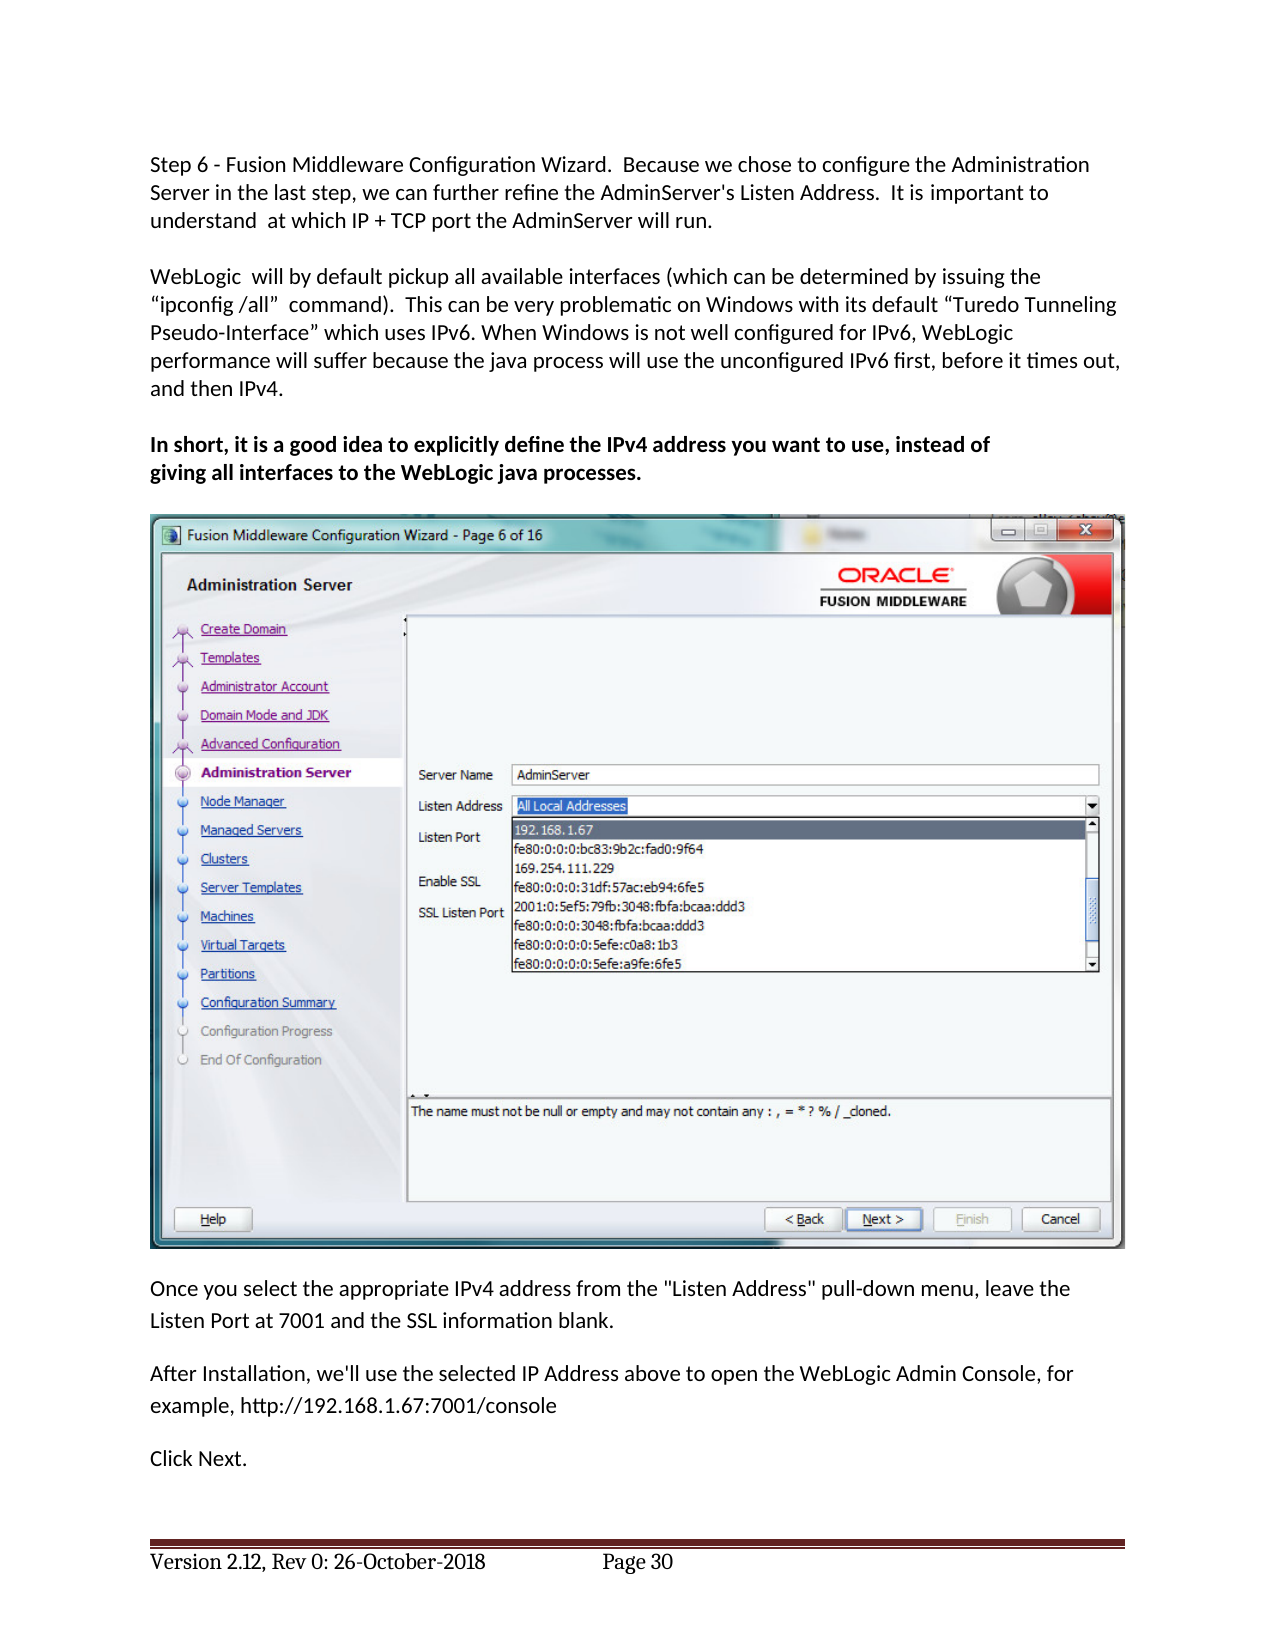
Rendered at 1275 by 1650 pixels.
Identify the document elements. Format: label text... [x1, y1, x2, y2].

text Click Next. [150, 1444, 1125, 1472]
text Once you select the appropriate IPv4 address from the "Listen Address" pull-down menu, leave the Listen Port at 7001 and the SSL information blank. [150, 1274, 1125, 1334]
text giving all interfaces to the WebLogic java processes. [150, 458, 1125, 486]
picture [150, 514, 1125, 1249]
text In short, it is a good idea to explicitly define the IPv4 address you want to use, instead of [150, 430, 1125, 458]
text After Installation, we'll use the selected IP Address above to open the WebLogic Admin Console, for example, http://192.168.1.67:7001/console [150, 1359, 1125, 1419]
text WebLogic will by default pickup all available interfaces (which can be determined by issuing the “ipconfig /all” command). This can be very problematic on Windows with its default “Turedo Tunneling Pseudo-Interface” which uses IPv6. When Windows is not well configured for IPv6, WebLogic performance will suffer because the java process will use the unconfigured IPv6 first, before it times out, and then IPv4. [150, 262, 1125, 402]
text Step 6 - Fusion Middleware Configuration Wizard. Because we chose to configure the Administration Server in the last step, we can further refine the AdminServer's Listen Address. It is important to understand at which IP + TCP port the AdminServer will run. [150, 150, 1125, 234]
